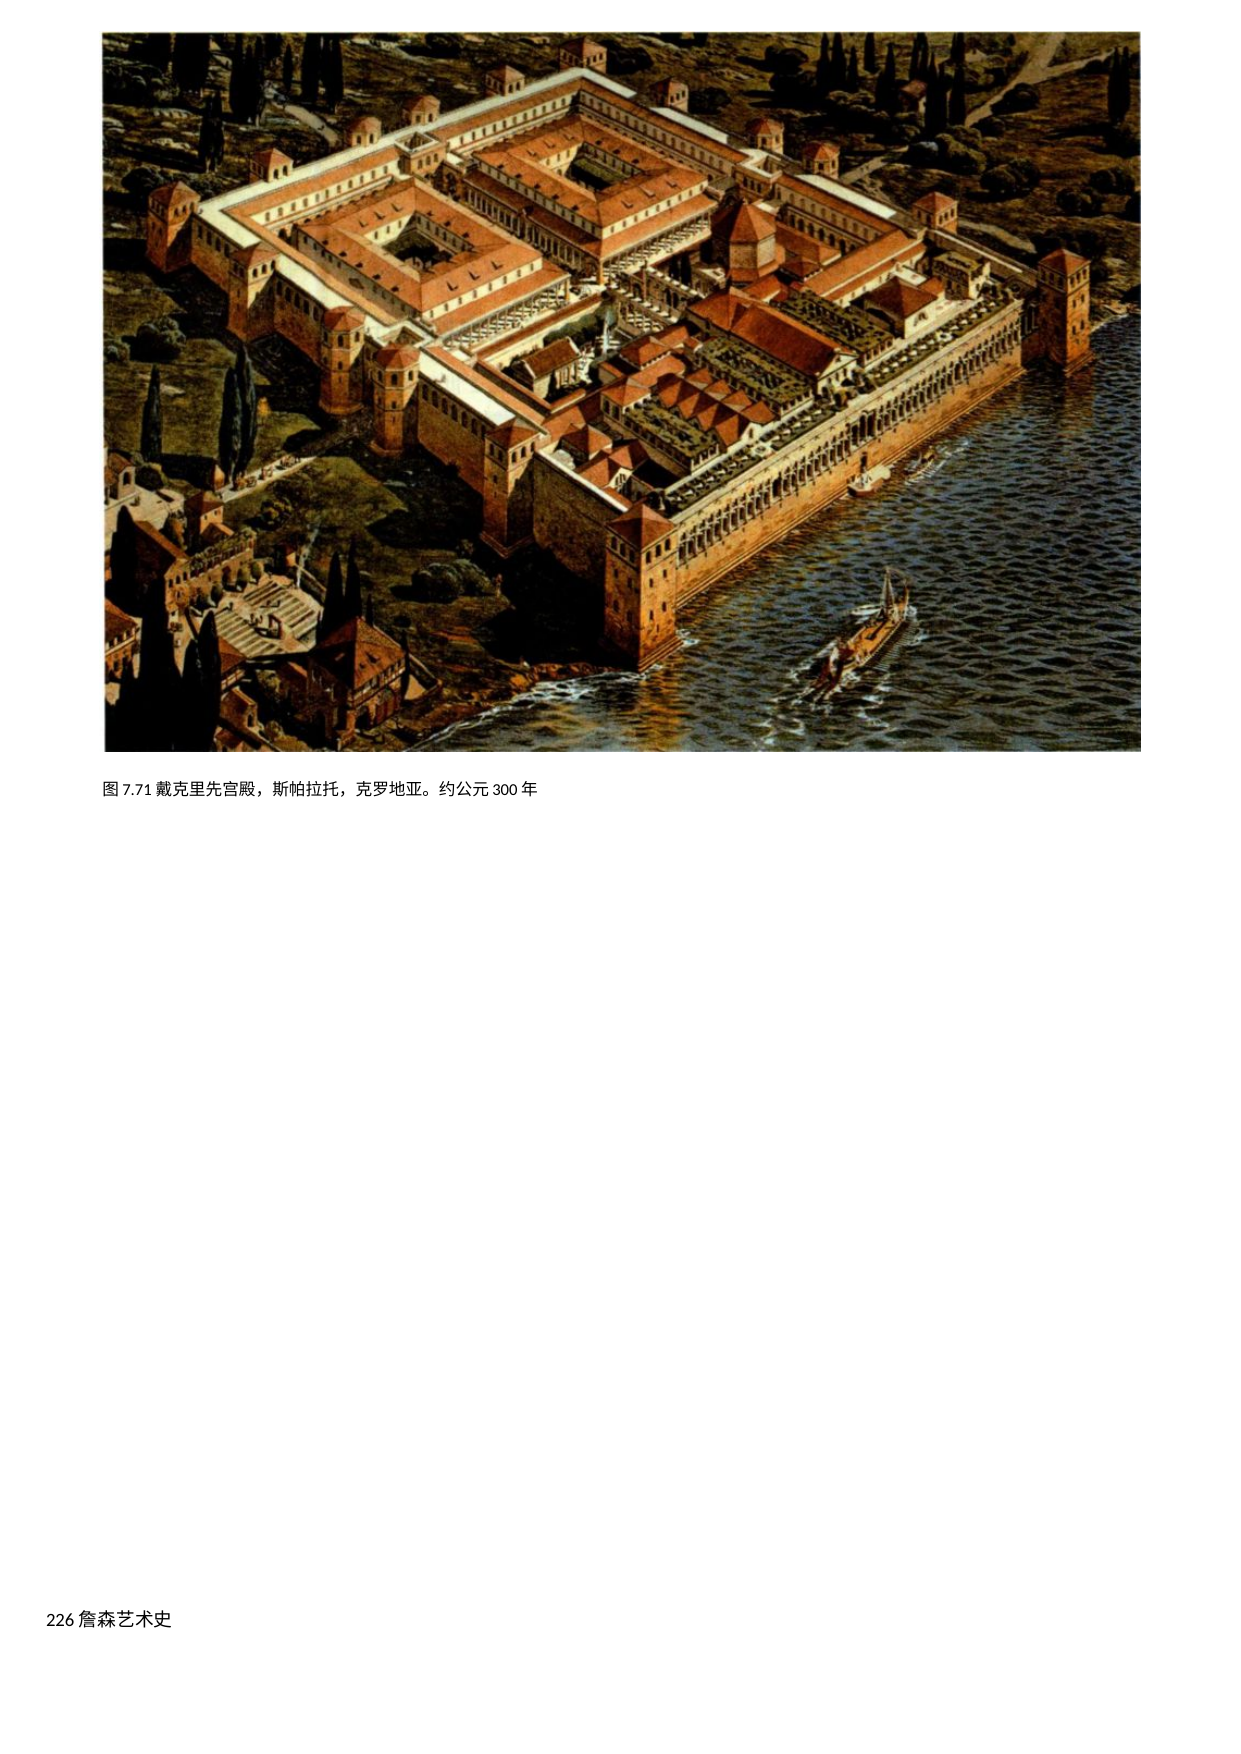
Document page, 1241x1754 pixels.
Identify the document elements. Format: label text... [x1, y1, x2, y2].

picture [99, 31, 1141, 752]
text 图7.71 戴克里先宫殿，斯帕拉托，克罗地亚。约公元300年 [46, 773, 1194, 804]
